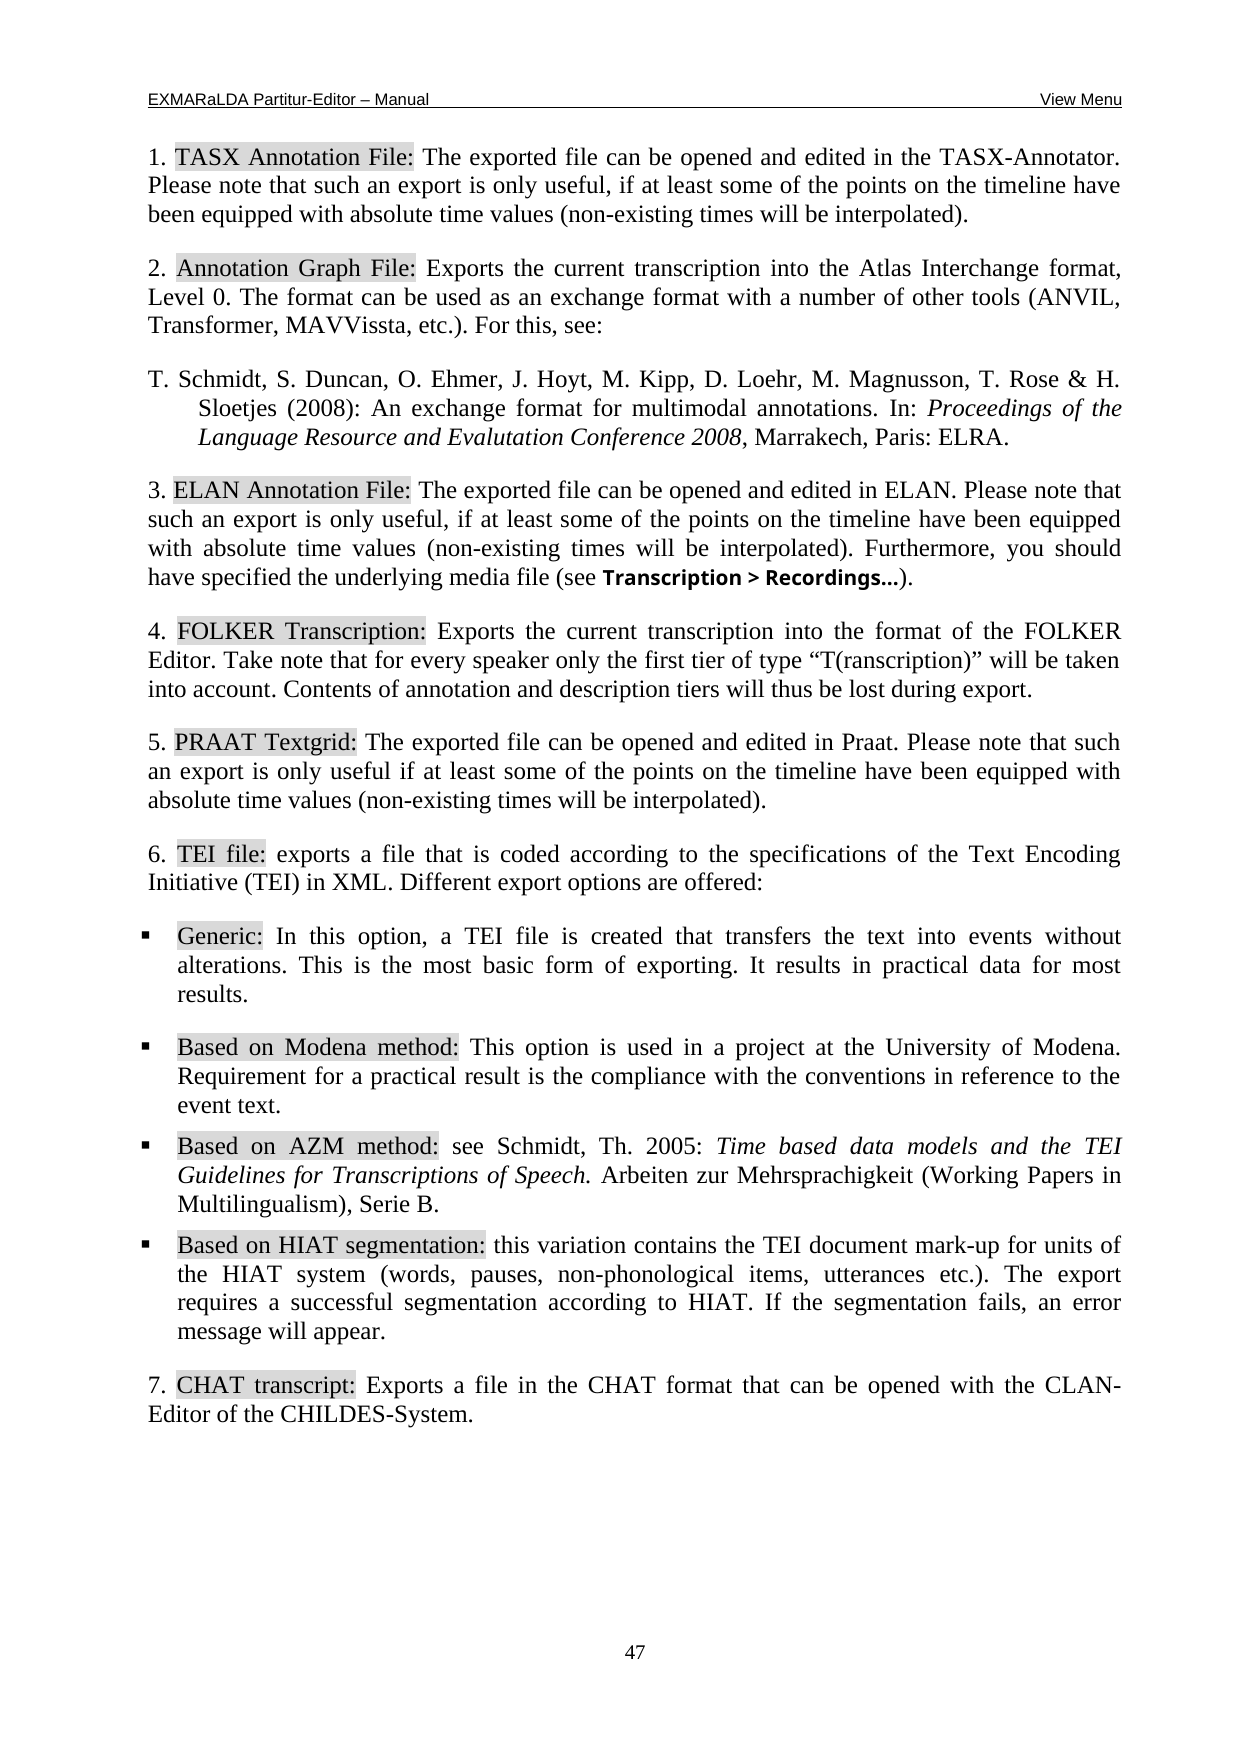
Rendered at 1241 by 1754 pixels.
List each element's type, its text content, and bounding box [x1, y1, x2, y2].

text Based on Modena method: This option is used in a project at the University of Modena. Requirement for a practical result is the compliance with the conventions in reference to the event text. [139, 1032, 1122, 1119]
text 3. ELAN Annotation File: The exported file can be opened and edited in ELAN. Please note that such an export is only useful, if at least some of the points on the timeline have been equipped with absolute time values (non-existing times will be interpolated). Furthermore, you should have specified the underlying media file (see Transcription > Recordings...). [148, 476, 1122, 591]
text 6. TEI file: exports a file that is coded according to the specifications of the Text Encoding Initiative (TEI) in XML. Different export options are offered: [148, 839, 1122, 896]
text 4. FOLKER Transcription: Exports the current transcription into the format of the FOLKER Editor. Take note that for every speaker only the first tier of type “T(ranscription)” will be taken into account. Contents of annotation and description tiers will thus be lost during export. [148, 616, 1122, 702]
text 5. PRAAT Textgrid: The exported file can be opened and edited in Praat. Please note that such an export is only useful if at least some of the points on the timeline have been equipped with absolute time values (non-existing times will be interpolated). [148, 727, 1122, 814]
list T. Schmidt, S. Duncan, O. Ehmer, J. Hoyt, M. Kipp, D. Loehr, M. Magnusson, T. Rose & H. Sloetjes (2008): An exchange format for multimodal annotations. In: Proceedings of the Language Resource and Evalutation Conference 2008, Marrakech, Paris: ELRA. [148, 364, 1122, 451]
text Based on AZM method: see Schmidt, Th. 2005: Time based data models and the TEI Guidelines for Transcriptions of Speech. Arbeiten zur Mehrsprachigkeit (Working Papers in Multilingualism), Serie B. [139, 1131, 1122, 1217]
text 7. CHAT transcript: Exports a file in the CHAT format that can be opened with the CLAN-Editor of the CHILDES-System. [148, 1370, 1122, 1427]
text 1. TASX Annotation File: The exported file can be opened and edited in the TASX-Annotator. Please note that such an export is only useful, if at least some of the points on the timeline have been equipped with absolute time values (non-existing times will be interpolated). [148, 142, 1122, 228]
text Generic: In this option, a TEI file is created that transfers the text into events without alterations. This is the most basic form of exporting. It results in practical data for most results. [139, 921, 1122, 1007]
text 2. Annotation Graph File: Exports the current transcription into the Atlas Interchange format, Level 0. The format can be used as an exchange format with a number of other tools (ANVIL, Transformer, MAVVissta, etc.). For this, see: [148, 253, 1122, 339]
text Based on HIAT segmentation: this variation contains the TEI document mark-up for units of the HIAT system (words, pauses, non-phonological items, utterances etc.). The export requires a successful segmentation according to HIAT. If the segmentation fails, an error message will appear. [139, 1230, 1122, 1345]
